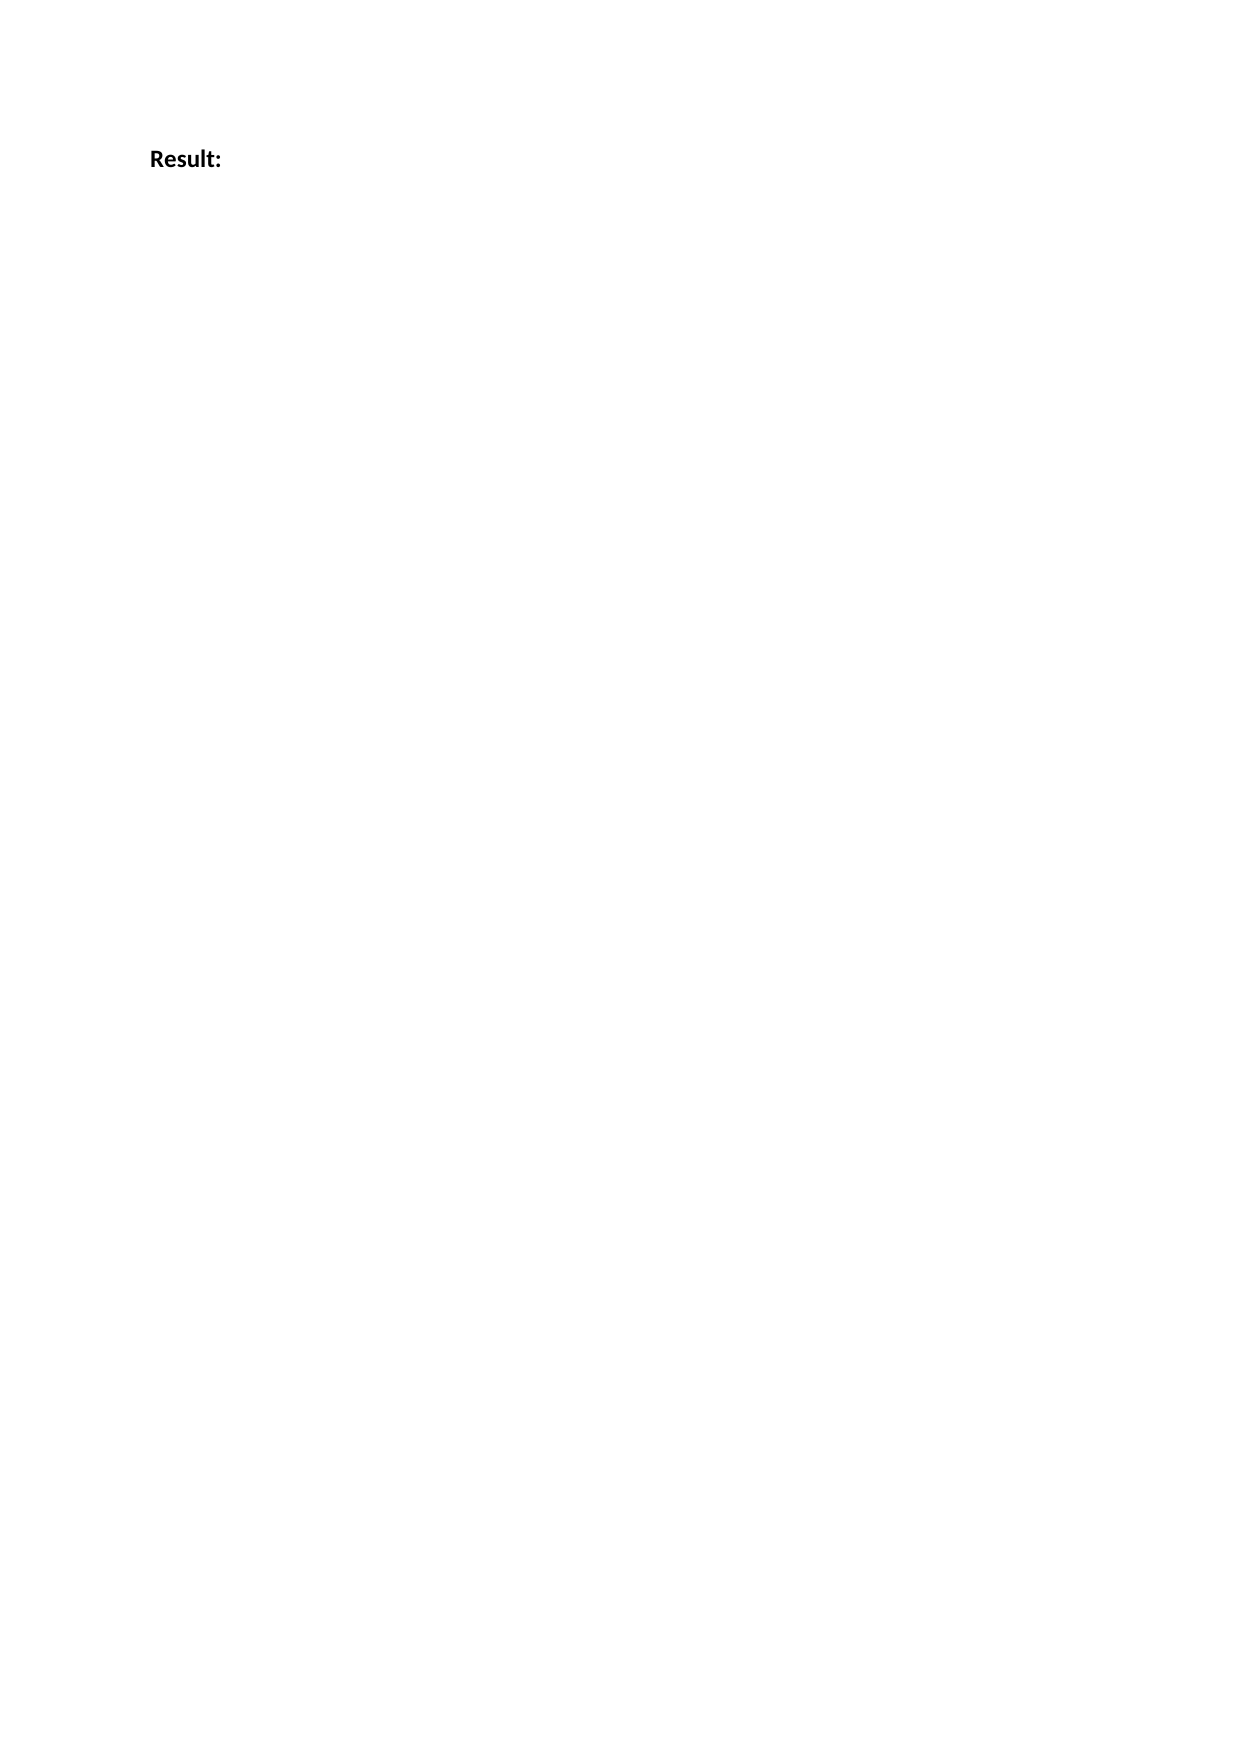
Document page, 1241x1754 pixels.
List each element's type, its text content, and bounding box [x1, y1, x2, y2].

text Result: [150, 143, 1090, 174]
